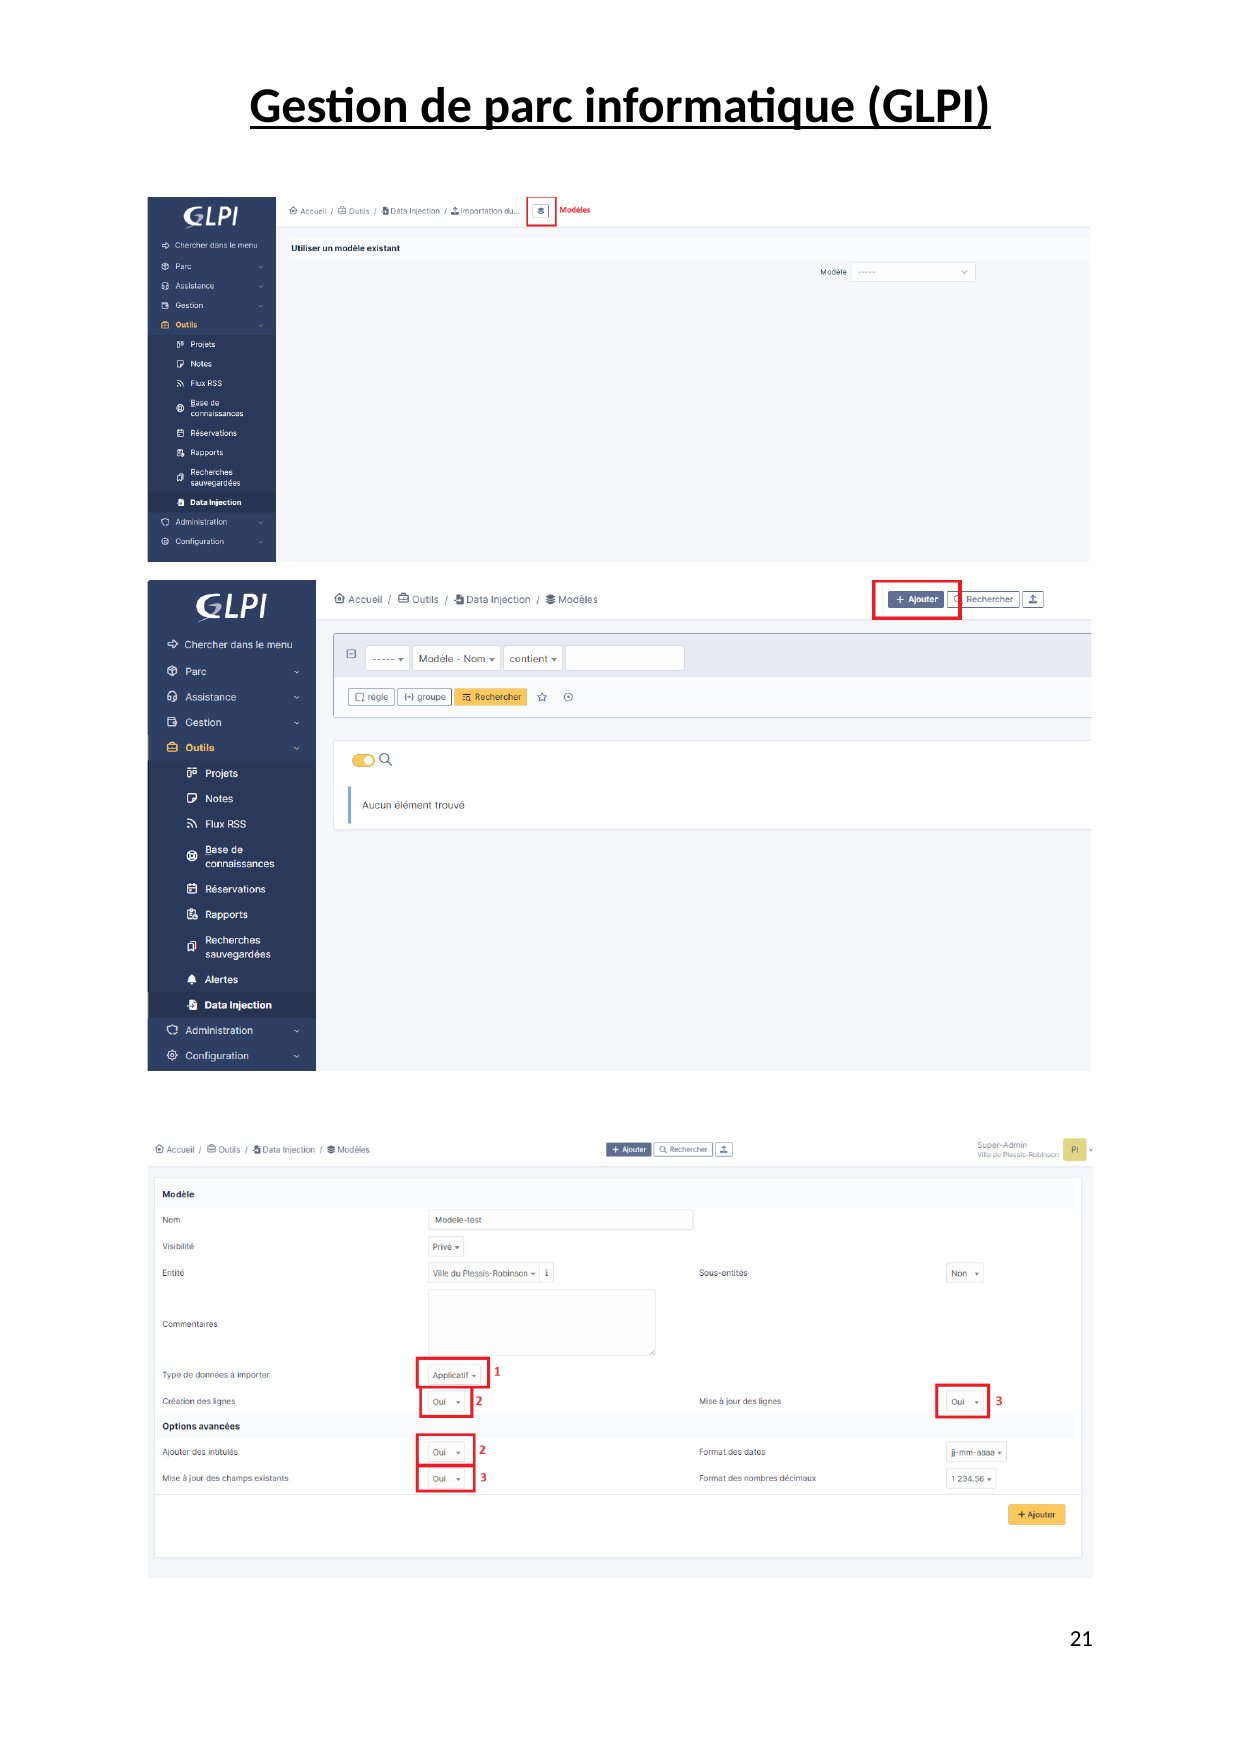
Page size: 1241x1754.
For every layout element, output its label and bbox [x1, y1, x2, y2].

picture [147, 1136, 1093, 1578]
picture [147, 197, 1091, 562]
picture [147, 580, 1092, 1071]
